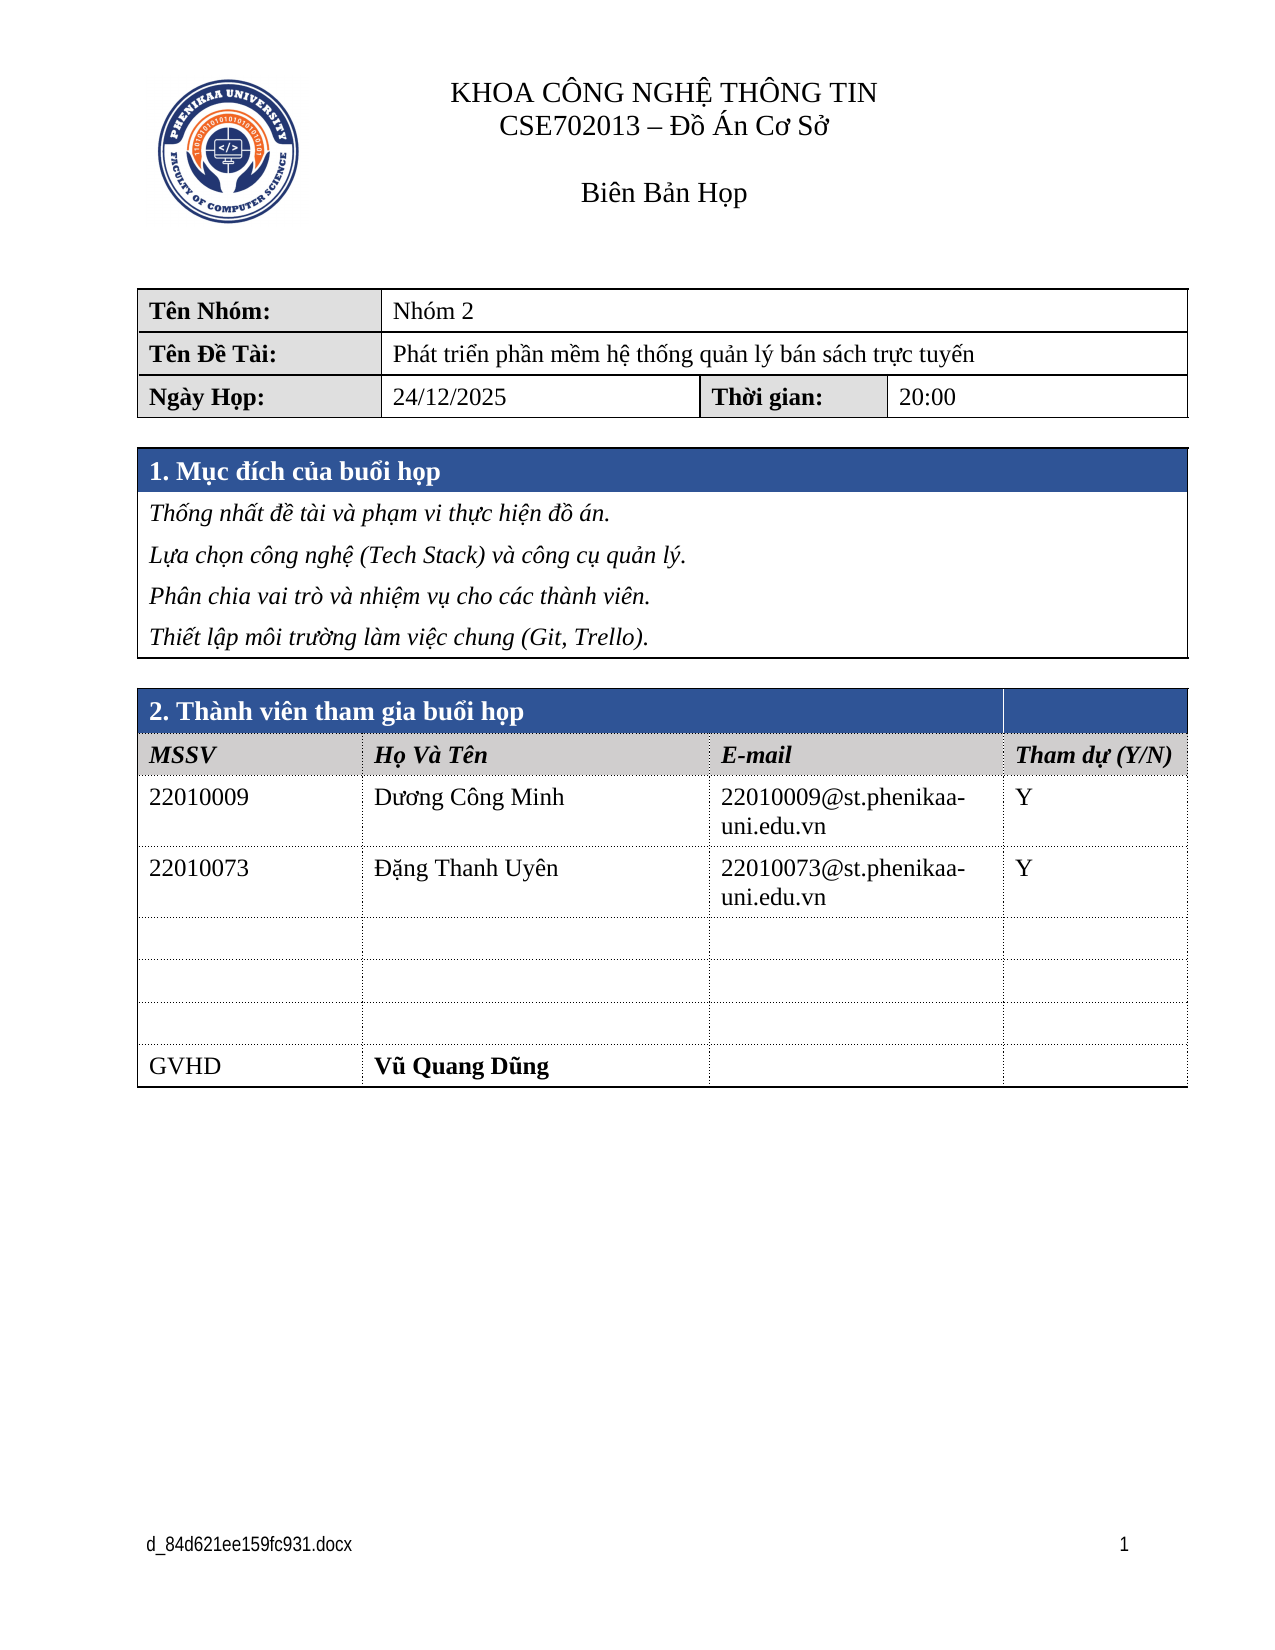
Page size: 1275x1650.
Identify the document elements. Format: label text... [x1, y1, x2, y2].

table_cell Y [1004, 846, 1188, 917]
table_header Tên Nhóm: [138, 290, 381, 331]
table_header 1. Mục đích của buổi họp [138, 449, 1187, 492]
table_cell Ngày Họp: [138, 375, 381, 417]
table_cell Họ Và Tên [363, 733, 709, 775]
table_cell E-mail [710, 733, 1003, 775]
table_cell [138, 959, 363, 1002]
table_cell Y [1004, 775, 1188, 846]
table_cell [138, 1002, 363, 1044]
table_cell Vũ Quang Dũng [363, 1044, 709, 1086]
table_cell Phát triển phần mềm hệ thống quản lý bán sách trực tuyến [382, 333, 1187, 374]
table_cell [363, 917, 709, 959]
table_cell [710, 1044, 1003, 1086]
table_cell GVHD [138, 1044, 363, 1086]
table_cell Đặng Thanh Uyên [363, 846, 709, 917]
table_cell Tên Đề Tài: [138, 332, 381, 374]
table_cell [710, 917, 1003, 959]
table_cell [1004, 959, 1188, 1002]
table_cell 24/12/2025 [382, 376, 699, 417]
table_cell Dương Công Minh [363, 775, 709, 846]
table_header [1004, 689, 1187, 733]
table_cell MSSV [138, 733, 363, 775]
table_header Nhóm 2 [382, 290, 1187, 331]
table_cell Thời gian: [701, 376, 887, 417]
table_cell [363, 959, 709, 1002]
table_cell [138, 917, 363, 959]
table_cell 22010009 [138, 775, 363, 846]
table_cell 20:00 [888, 376, 1187, 417]
table_cell Tham dự (Y/N) [1004, 733, 1188, 775]
table_cell 22010073@st.phenikaa-uni.edu.vn [710, 846, 1003, 917]
table_cell [710, 959, 1003, 1002]
table_cell [1004, 1002, 1188, 1044]
table_cell [710, 1002, 1003, 1044]
picture [146, 75, 309, 227]
table_header 2. Thành viên tham gia buổi họp [138, 689, 1003, 733]
table_cell 22010073 [138, 846, 363, 917]
table_cell [1004, 917, 1188, 959]
table_cell [363, 1002, 709, 1044]
table_cell Thống nhất đề tài và phạm vi thực hiện đồ án. Lựa chọn công nghệ (Tech Stack) và công cụ quản lý. Phân chia vai trò và nhiệm vụ cho các thành viên. Thiết lập môi trường làm việc chung (Git, Trello). [138, 492, 1187, 657]
table_cell 22010009@st.phenikaa-uni.edu.vn [710, 775, 1003, 846]
table_cell [1004, 1044, 1188, 1086]
